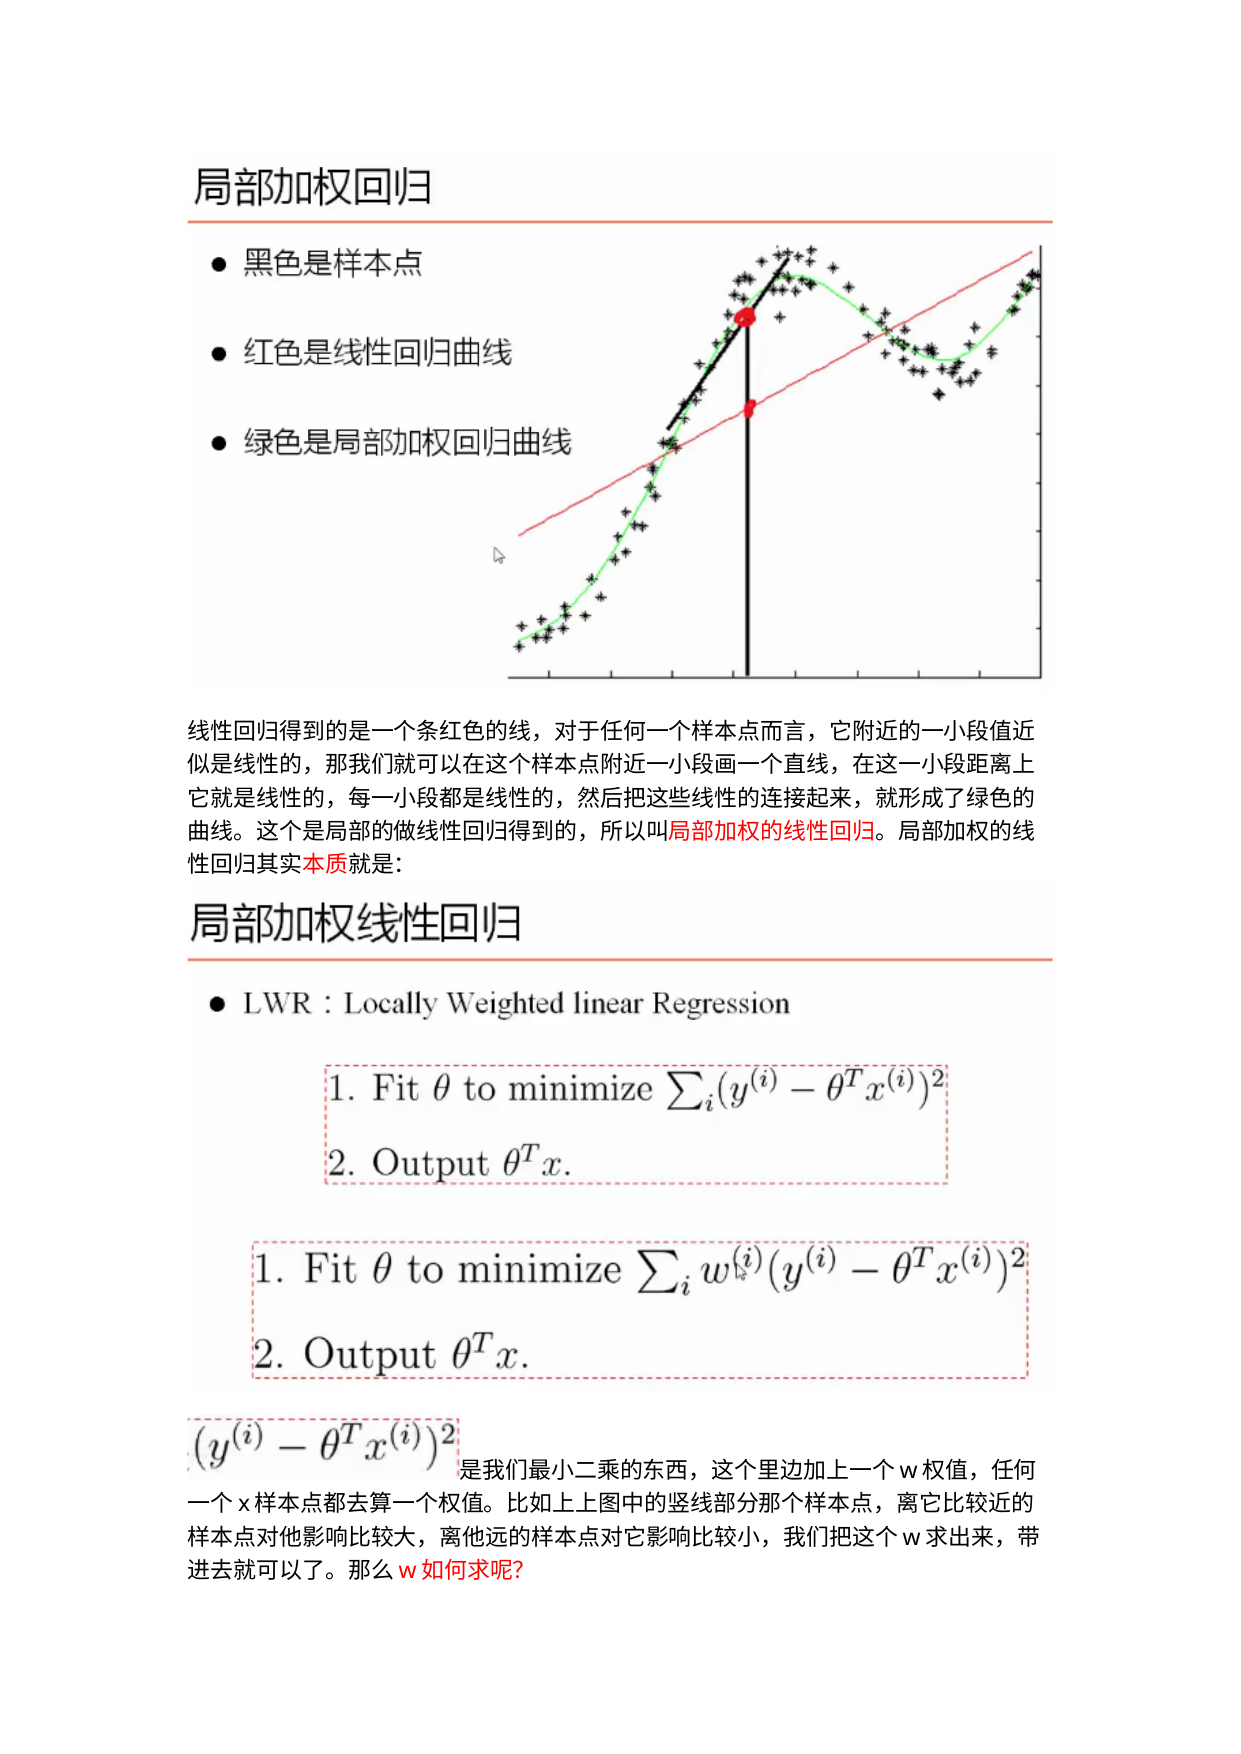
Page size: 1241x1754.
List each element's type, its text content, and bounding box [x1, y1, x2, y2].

picture [187, 1414, 460, 1479]
picture [187, 150, 1053, 692]
text 是我们最小二乘的东西，这个里边加上一个w权值，任何一个x样本点都去算一个权值。比如上上图中的竖线部分那个样本点，离它比较近的样本点对他影响比较大，离他远的样本点对它影响比较小，我们把这个w求出来，带进去就可以了。那么w如何求呢？ [187, 1414, 1053, 1585]
text 线性回归得到的是一个条红色的线，对于任何一个样本点而言，它附近的一小段值近似是线性的，那我们就可以在这个样本点附近一小段画一个直线，在这一小段距离上它就是线性的，每一小段都是线性的，然后把这些线性的连接起来，就形成了绿色的曲线。这个是局部的做线性回归得到的，所以叫局部加权的线性回归。局部加权的线性回归其实本质就是： [187, 713, 1053, 879]
picture [187, 879, 1053, 1394]
